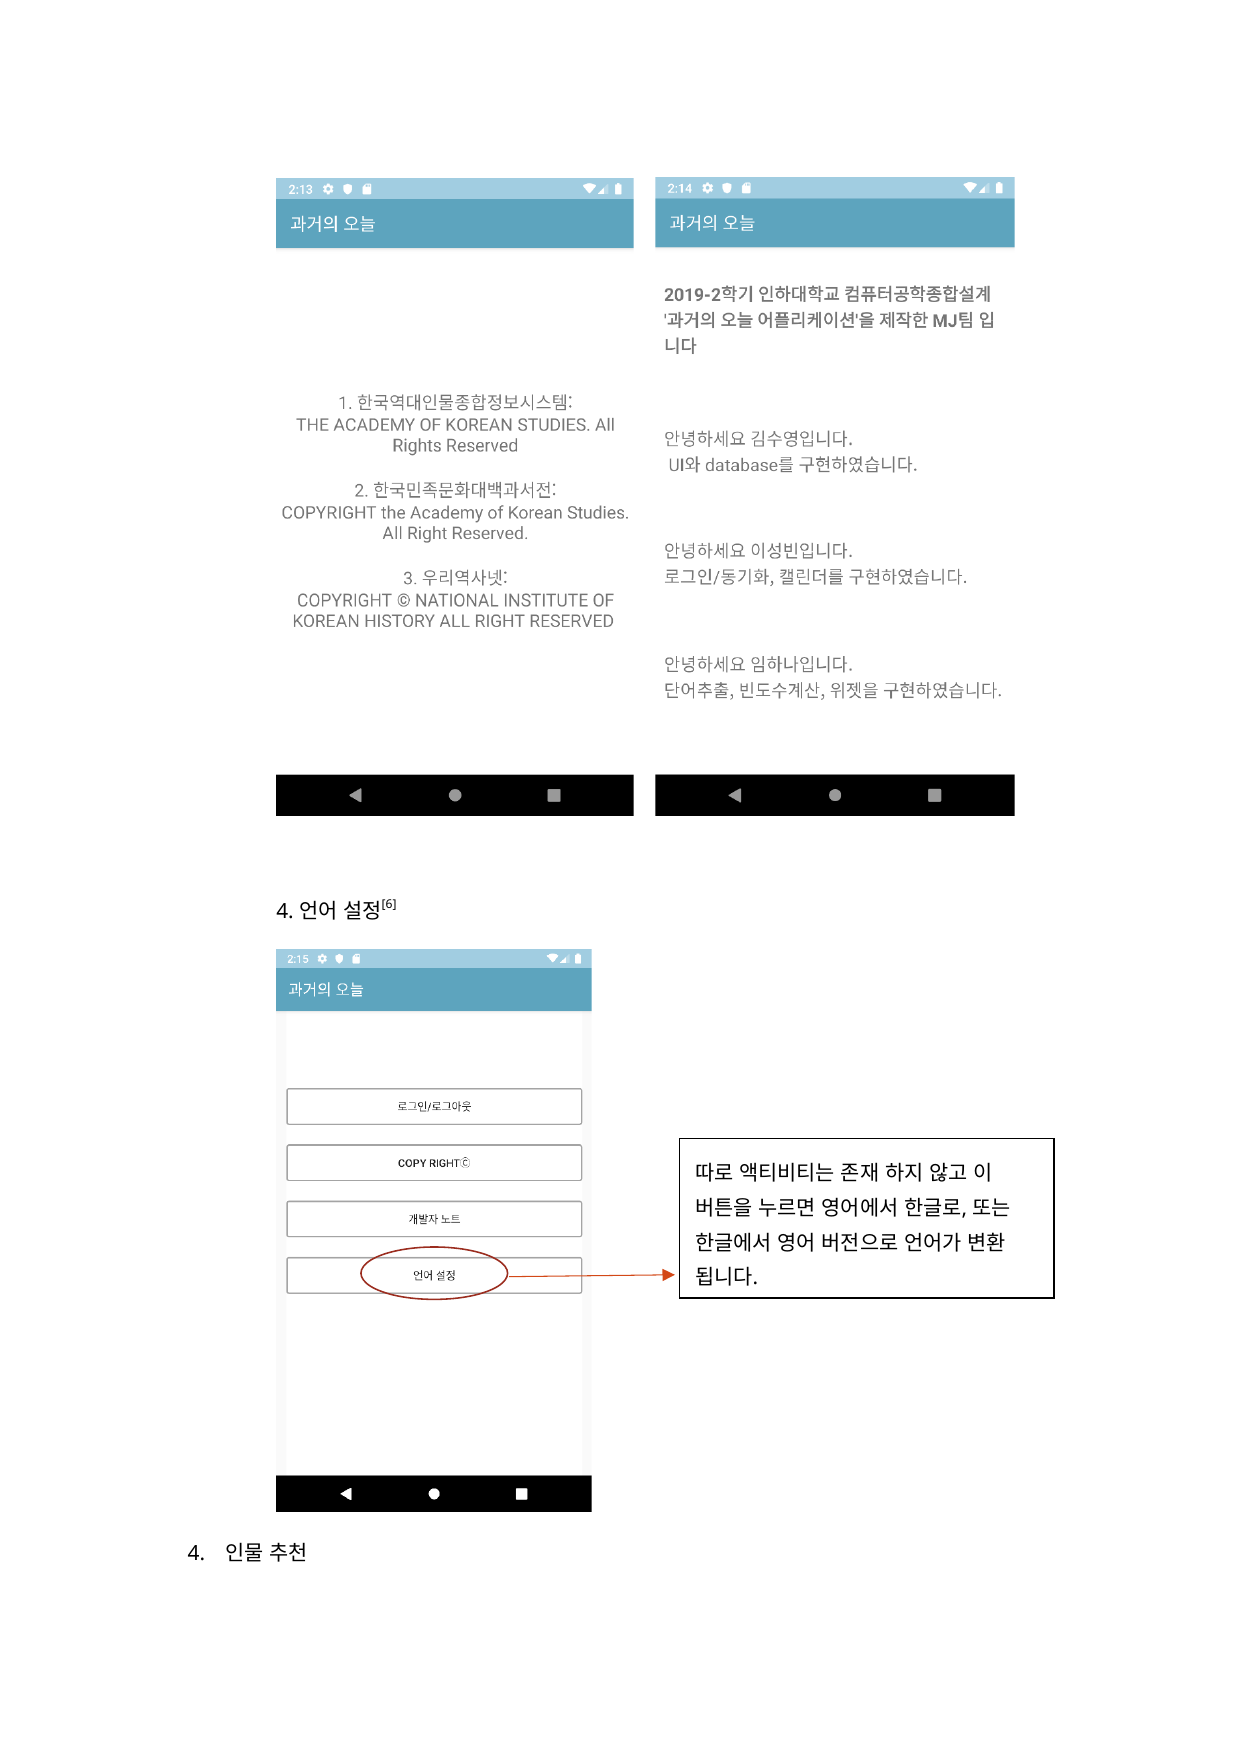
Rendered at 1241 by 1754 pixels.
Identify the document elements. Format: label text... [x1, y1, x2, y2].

picture [276, 949, 592, 1512]
list 4. 언어 설정[6] [276, 894, 1090, 924]
picture [655, 177, 1015, 816]
picture [276, 178, 634, 816]
list 인물 추천 [187, 1536, 1090, 1567]
